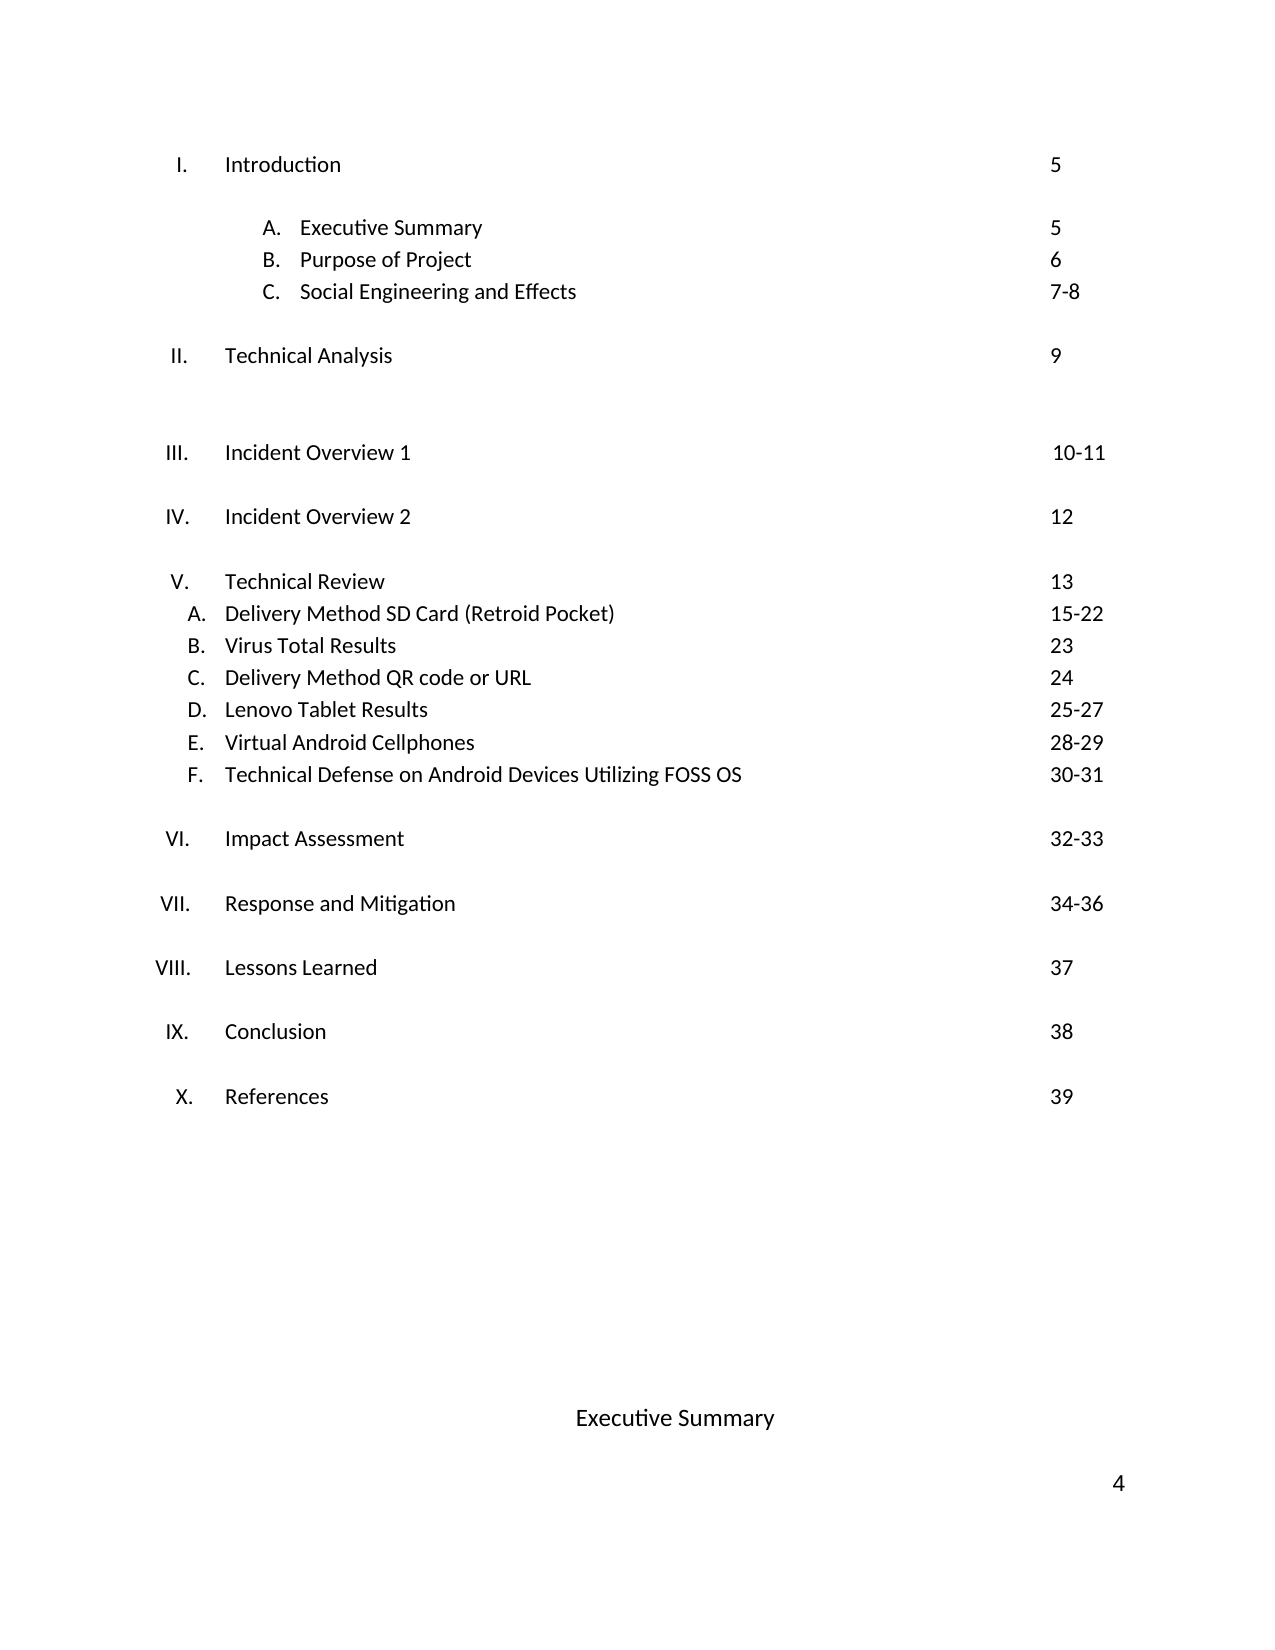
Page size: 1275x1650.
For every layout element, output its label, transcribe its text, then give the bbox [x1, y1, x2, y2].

list Virtual Android Cellphones 28-29 [187, 728, 1125, 756]
text IV. Incident Overview 2 12 [150, 502, 1125, 530]
list Lenovo Tablet Results 25-27 [187, 696, 1125, 723]
text III. Incident Overview 1 10-11 [150, 438, 1125, 466]
text X. References 39 [150, 1082, 1125, 1110]
list Social Engineering and Effects 7-8 [262, 277, 1125, 305]
list Introduction 5 [187, 150, 1125, 178]
list Delivery Method QR code or URL 24 [187, 663, 1125, 691]
list Technical Defense on Android Devices Utilizing FOSS OS 30-31 [187, 760, 1125, 788]
list Purpose of Project 6 [262, 245, 1125, 273]
text IX. Conclusion 38 [150, 1017, 1125, 1045]
list Virus Total Results 23 [187, 631, 1125, 659]
text Executive Summary [150, 1402, 1125, 1433]
text VIII. Lessons Learned 37 [150, 953, 1125, 981]
text VI. Impact Assessment 32-33 [150, 824, 1125, 852]
text II. Technical Analysis 9 [150, 341, 1125, 369]
list Delivery Method SD Card (Retroid Pocket) 15-22 [187, 599, 1125, 627]
text VII. Response and Mitigation 34-36 [150, 889, 1125, 917]
list Executive Summary 5 [262, 213, 1125, 241]
text V. Technical Review 13 [150, 567, 1125, 595]
